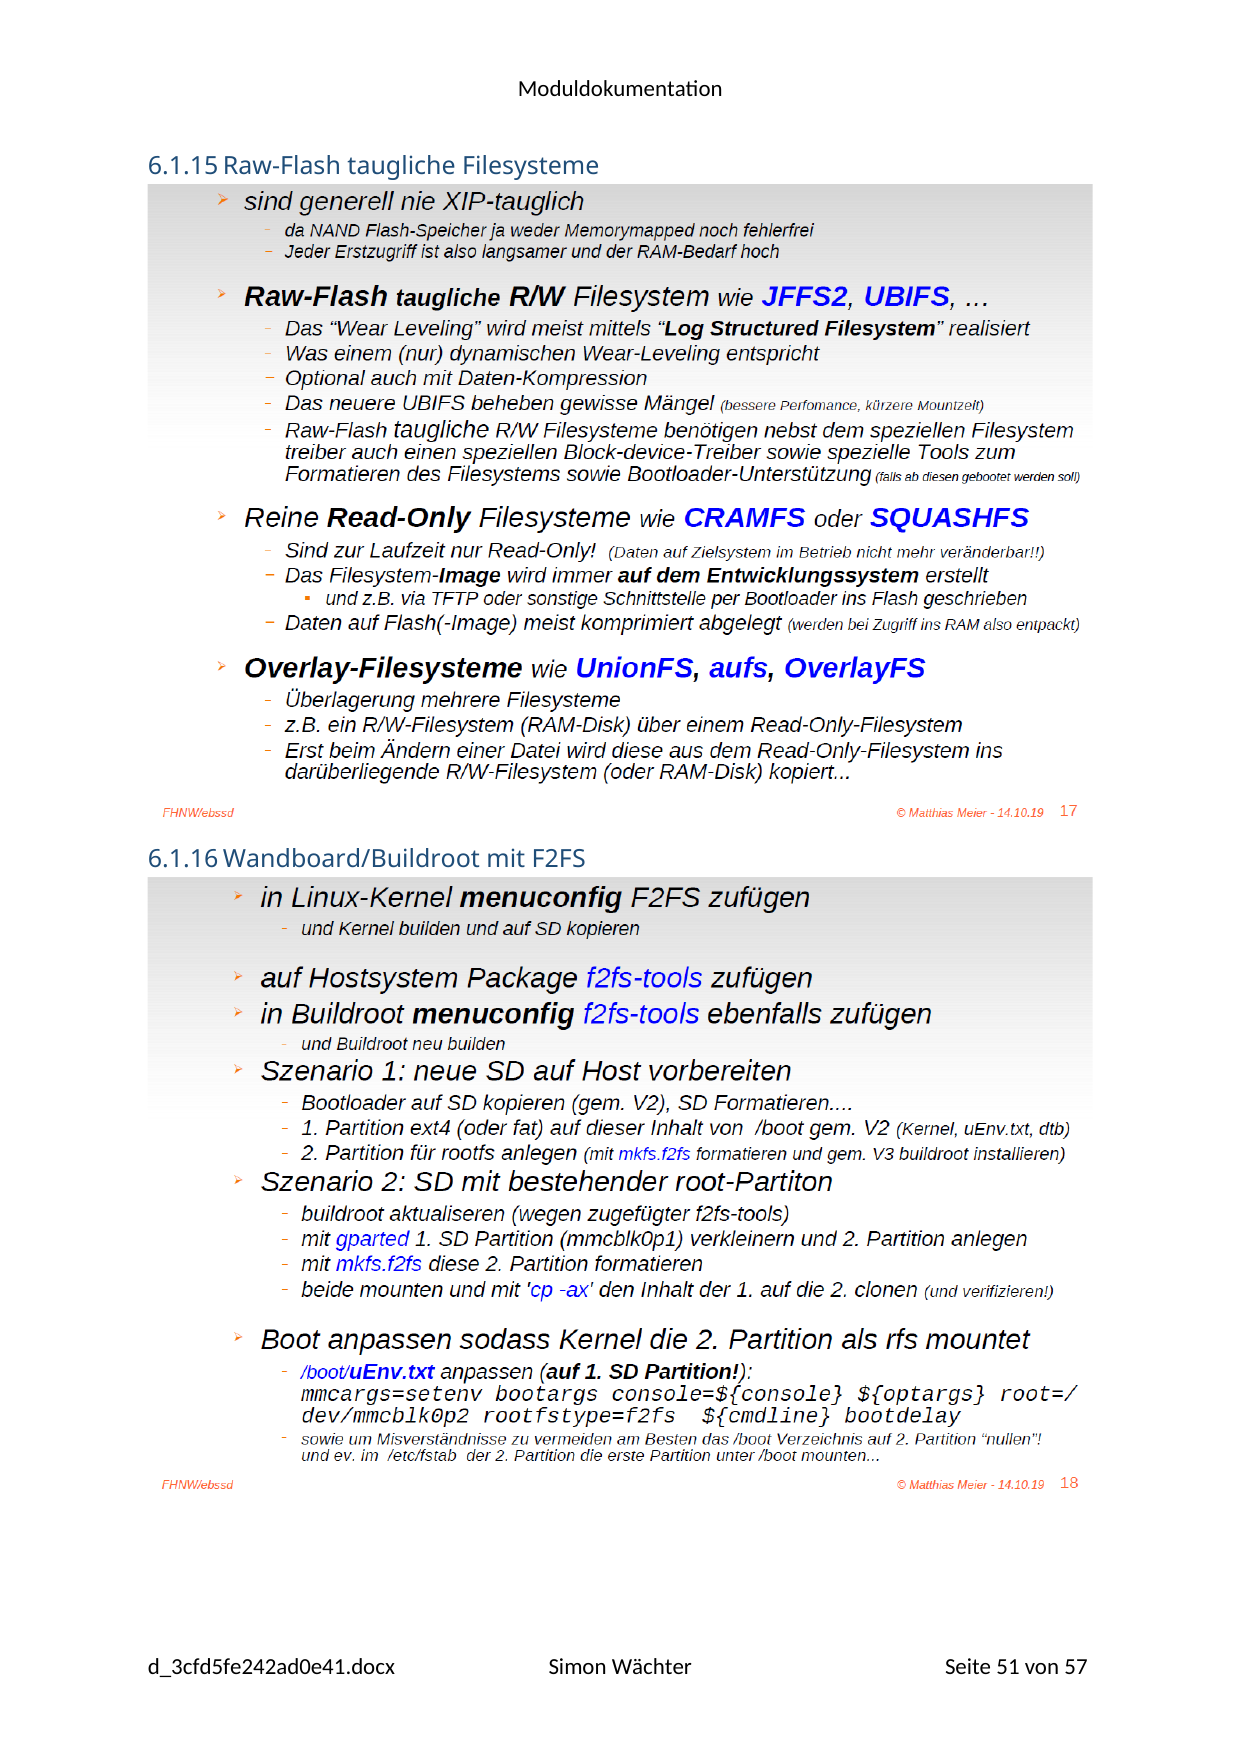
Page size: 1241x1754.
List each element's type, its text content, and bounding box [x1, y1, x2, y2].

subtitle Raw-Flash taugliche Filesysteme [148, 148, 1093, 182]
picture [147, 877, 1093, 1494]
picture [147, 184, 1093, 822]
subtitle Wandboard/Buildroot mit F2FS [148, 841, 1093, 875]
